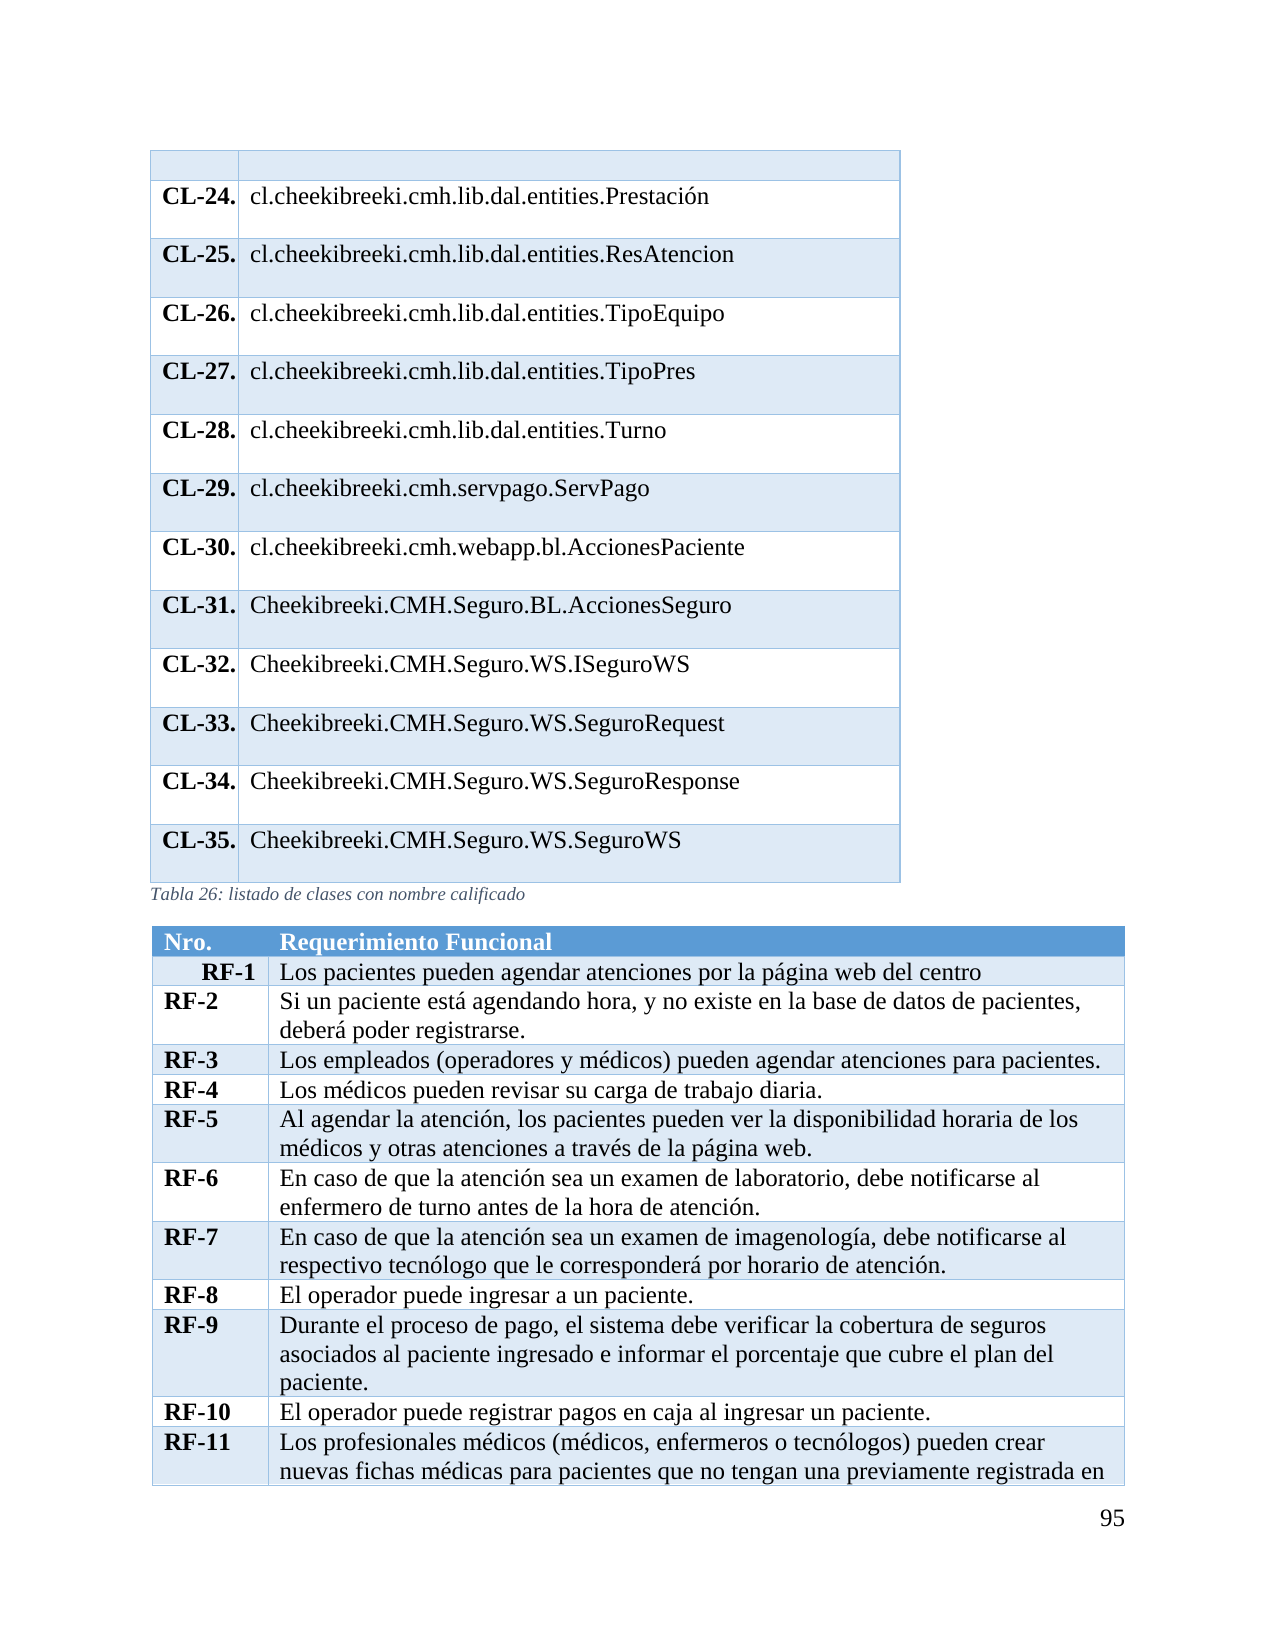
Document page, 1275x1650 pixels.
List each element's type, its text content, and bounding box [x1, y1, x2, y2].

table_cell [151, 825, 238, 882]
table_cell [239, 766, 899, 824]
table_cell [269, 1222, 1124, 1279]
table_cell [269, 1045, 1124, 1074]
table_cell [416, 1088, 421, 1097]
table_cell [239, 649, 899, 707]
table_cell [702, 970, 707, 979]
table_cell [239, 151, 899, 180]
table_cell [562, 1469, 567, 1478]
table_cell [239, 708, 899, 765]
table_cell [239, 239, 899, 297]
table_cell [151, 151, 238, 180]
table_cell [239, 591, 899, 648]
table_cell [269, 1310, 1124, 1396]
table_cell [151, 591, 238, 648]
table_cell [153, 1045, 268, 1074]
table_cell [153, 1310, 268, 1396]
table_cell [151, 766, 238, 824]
text Tabla 26: listado de clases con nombre calificado [150, 883, 1125, 905]
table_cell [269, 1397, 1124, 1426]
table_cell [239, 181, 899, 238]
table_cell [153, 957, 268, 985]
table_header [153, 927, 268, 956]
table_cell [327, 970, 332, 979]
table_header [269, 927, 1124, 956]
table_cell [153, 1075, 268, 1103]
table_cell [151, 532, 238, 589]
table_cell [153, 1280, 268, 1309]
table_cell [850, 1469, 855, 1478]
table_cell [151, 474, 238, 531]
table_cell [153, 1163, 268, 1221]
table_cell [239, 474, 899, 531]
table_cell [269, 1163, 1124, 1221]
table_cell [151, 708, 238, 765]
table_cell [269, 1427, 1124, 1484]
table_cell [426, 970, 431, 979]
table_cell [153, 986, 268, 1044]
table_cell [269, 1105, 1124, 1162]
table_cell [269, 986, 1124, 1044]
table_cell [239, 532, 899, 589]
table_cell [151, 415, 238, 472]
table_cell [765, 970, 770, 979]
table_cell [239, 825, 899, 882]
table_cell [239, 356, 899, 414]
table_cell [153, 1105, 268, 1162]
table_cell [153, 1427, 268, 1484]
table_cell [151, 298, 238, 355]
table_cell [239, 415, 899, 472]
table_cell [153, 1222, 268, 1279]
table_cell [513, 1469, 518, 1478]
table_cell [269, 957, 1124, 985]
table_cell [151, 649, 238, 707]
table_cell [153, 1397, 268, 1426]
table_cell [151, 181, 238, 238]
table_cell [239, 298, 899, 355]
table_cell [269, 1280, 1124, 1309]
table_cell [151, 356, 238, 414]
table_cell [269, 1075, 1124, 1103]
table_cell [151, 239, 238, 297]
